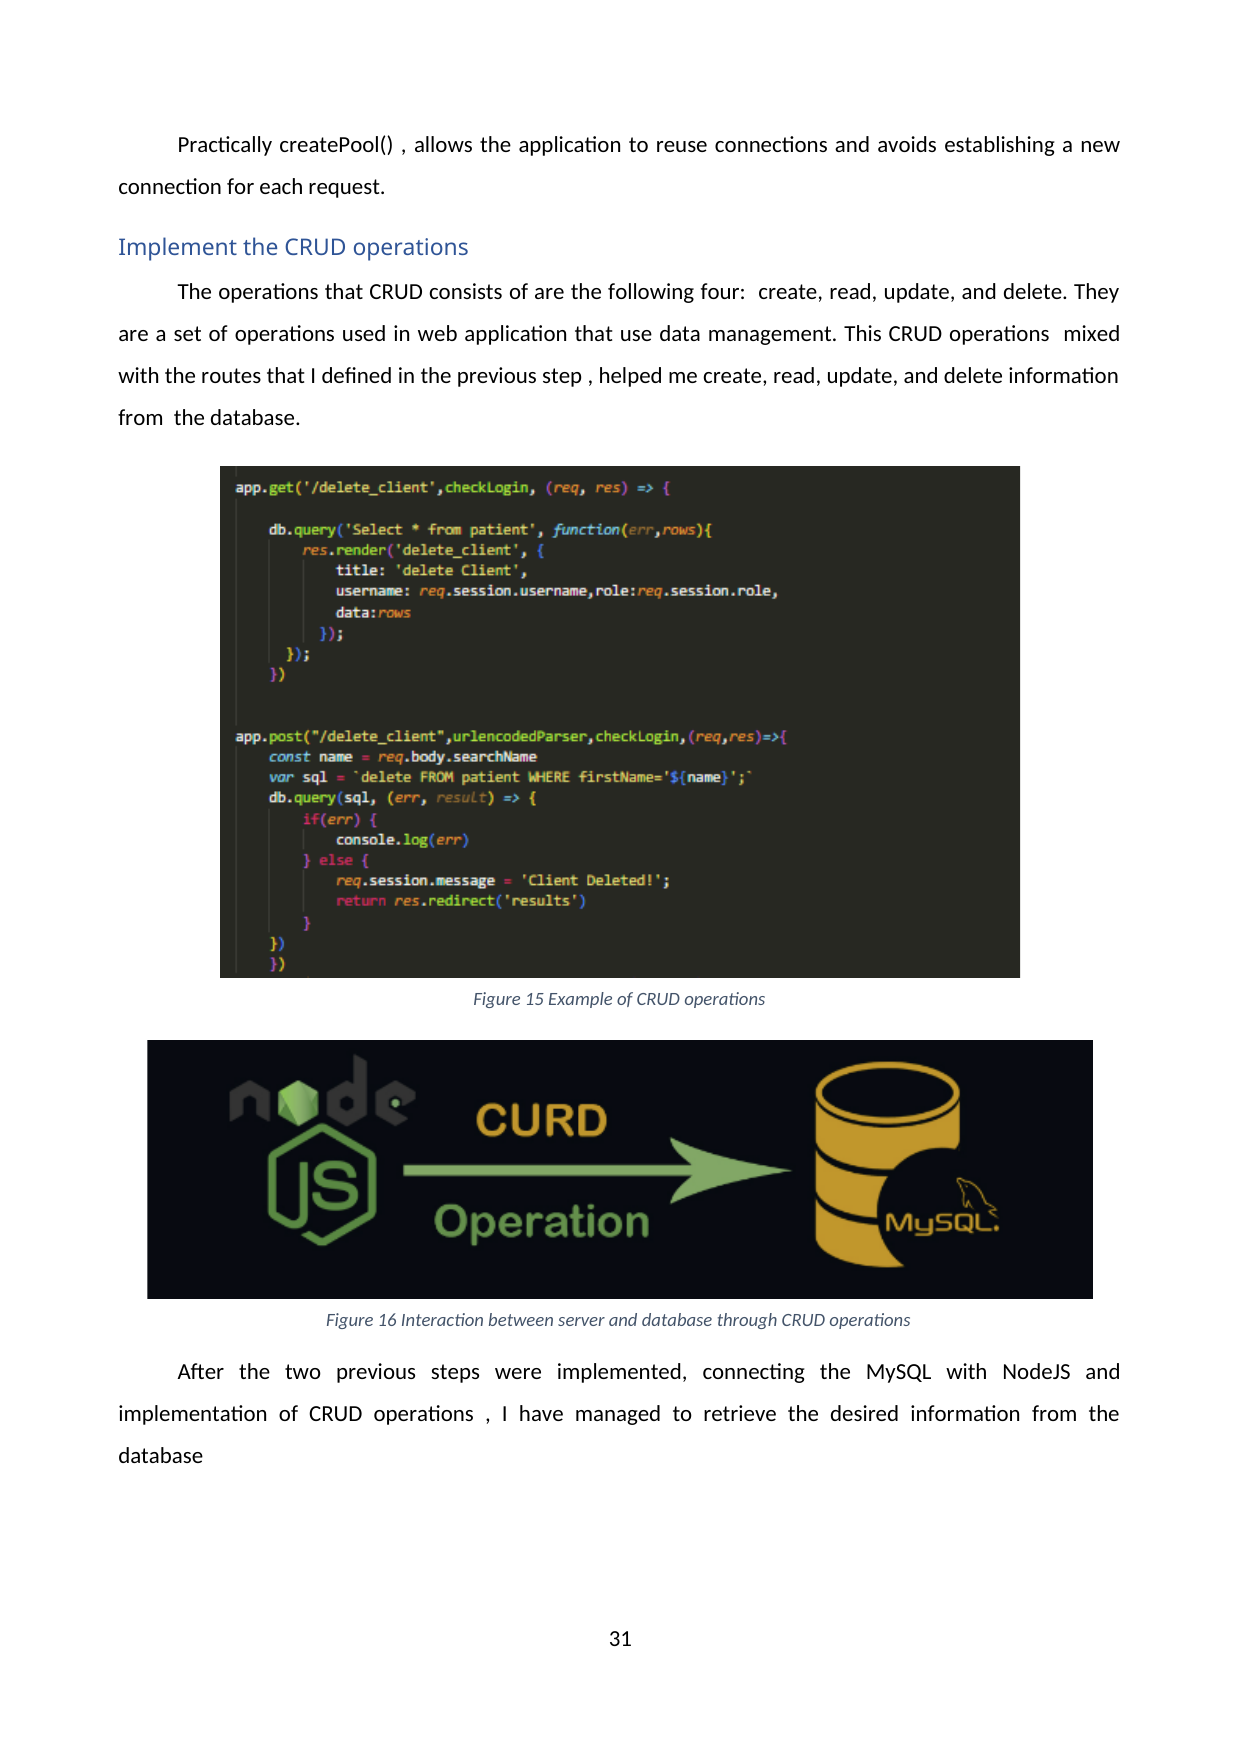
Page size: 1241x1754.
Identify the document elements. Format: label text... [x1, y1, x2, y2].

text Practically createPool() , allows the application to reuse connections and avoids establishing a new connection for each request. [118, 130, 1122, 200]
picture [220, 466, 1021, 978]
picture [147, 1040, 1093, 1299]
subtitle Implement the CRUD operations [118, 230, 1122, 262]
text The operations that CRUD consists of are the following four: create, read, update, and delete. They are a set of operations used in web application that use data management. This CRUD operations mixed with the routes that I defined in the previous step , helped me create, read, update, and delete information from the database. [118, 277, 1122, 431]
